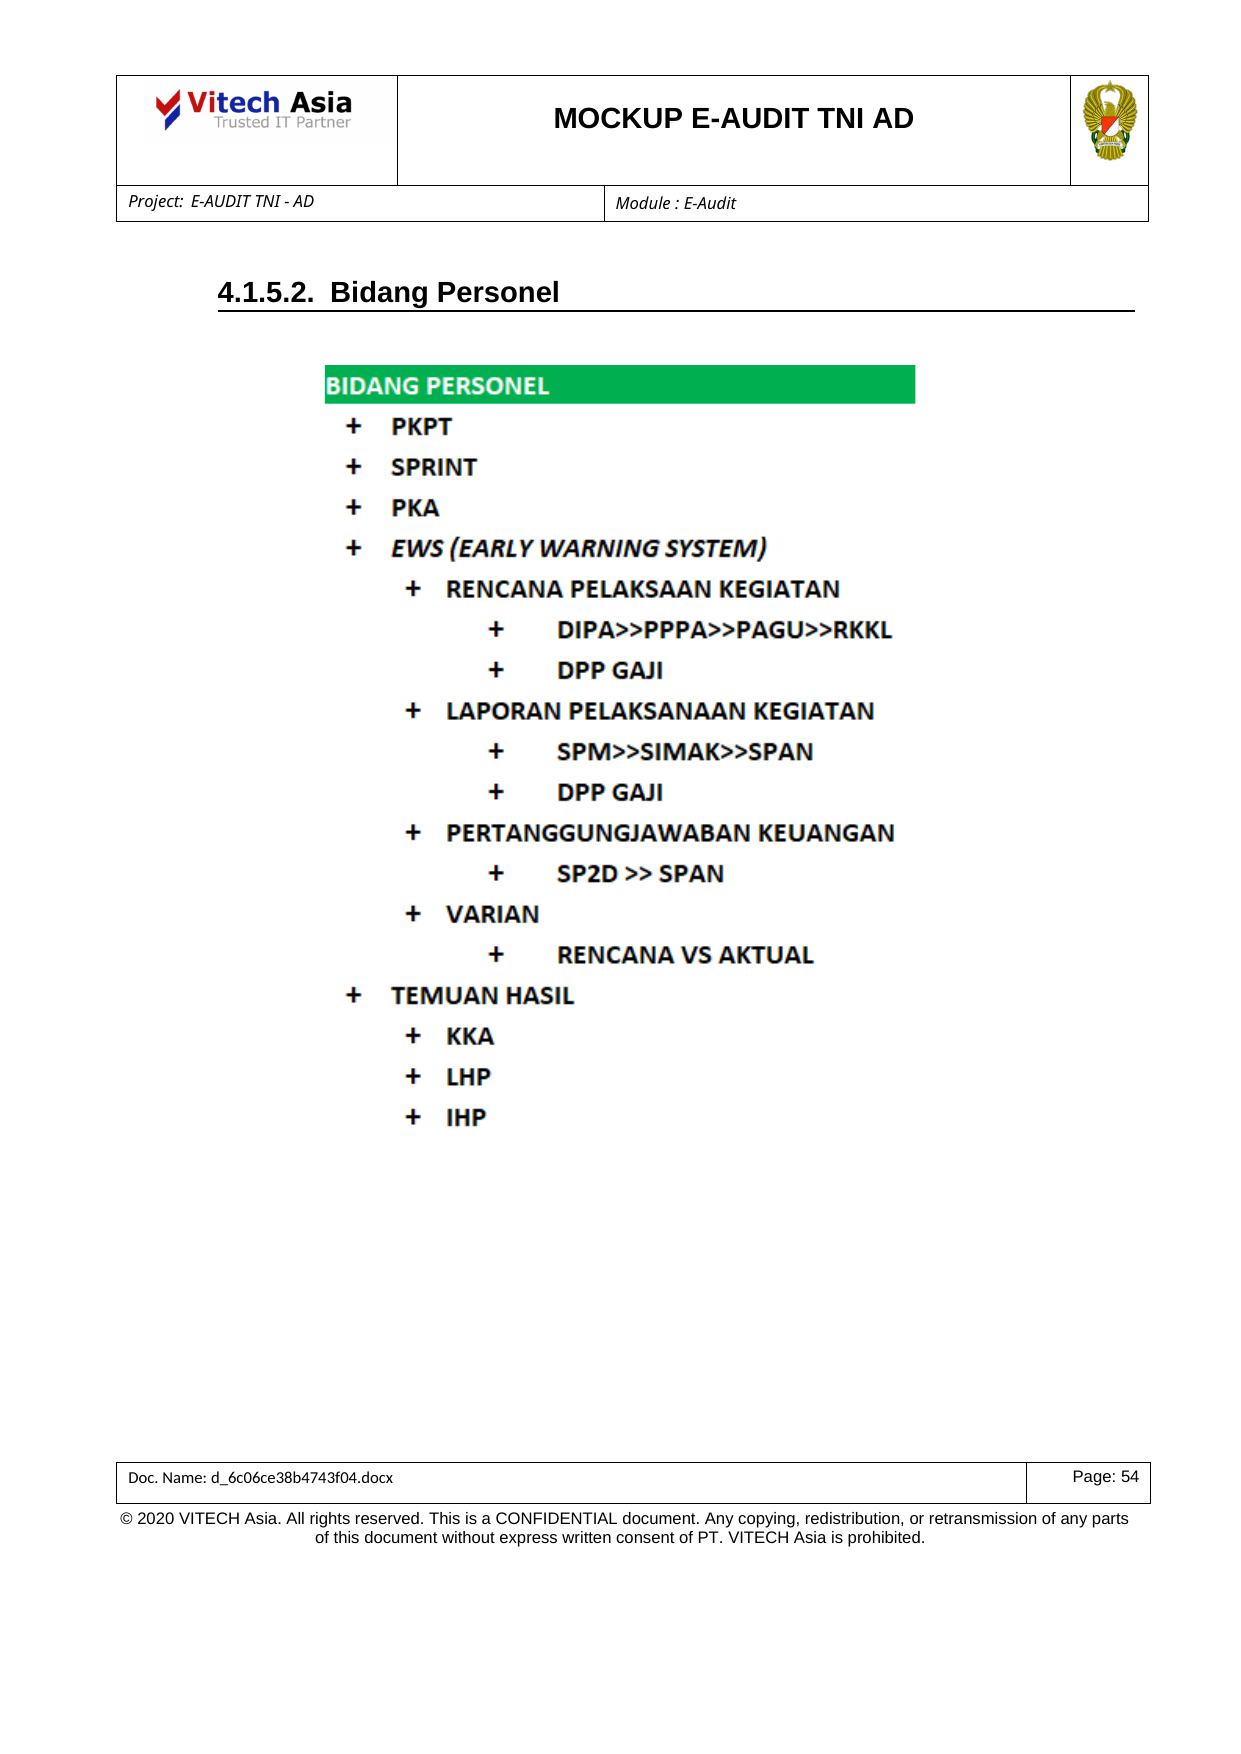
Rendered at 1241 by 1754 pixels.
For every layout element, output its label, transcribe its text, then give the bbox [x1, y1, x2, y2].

picture [324, 365, 916, 1142]
list Bidang Personel [217, 275, 1135, 312]
picture [139, 76, 395, 147]
picture [1075, 77, 1144, 164]
